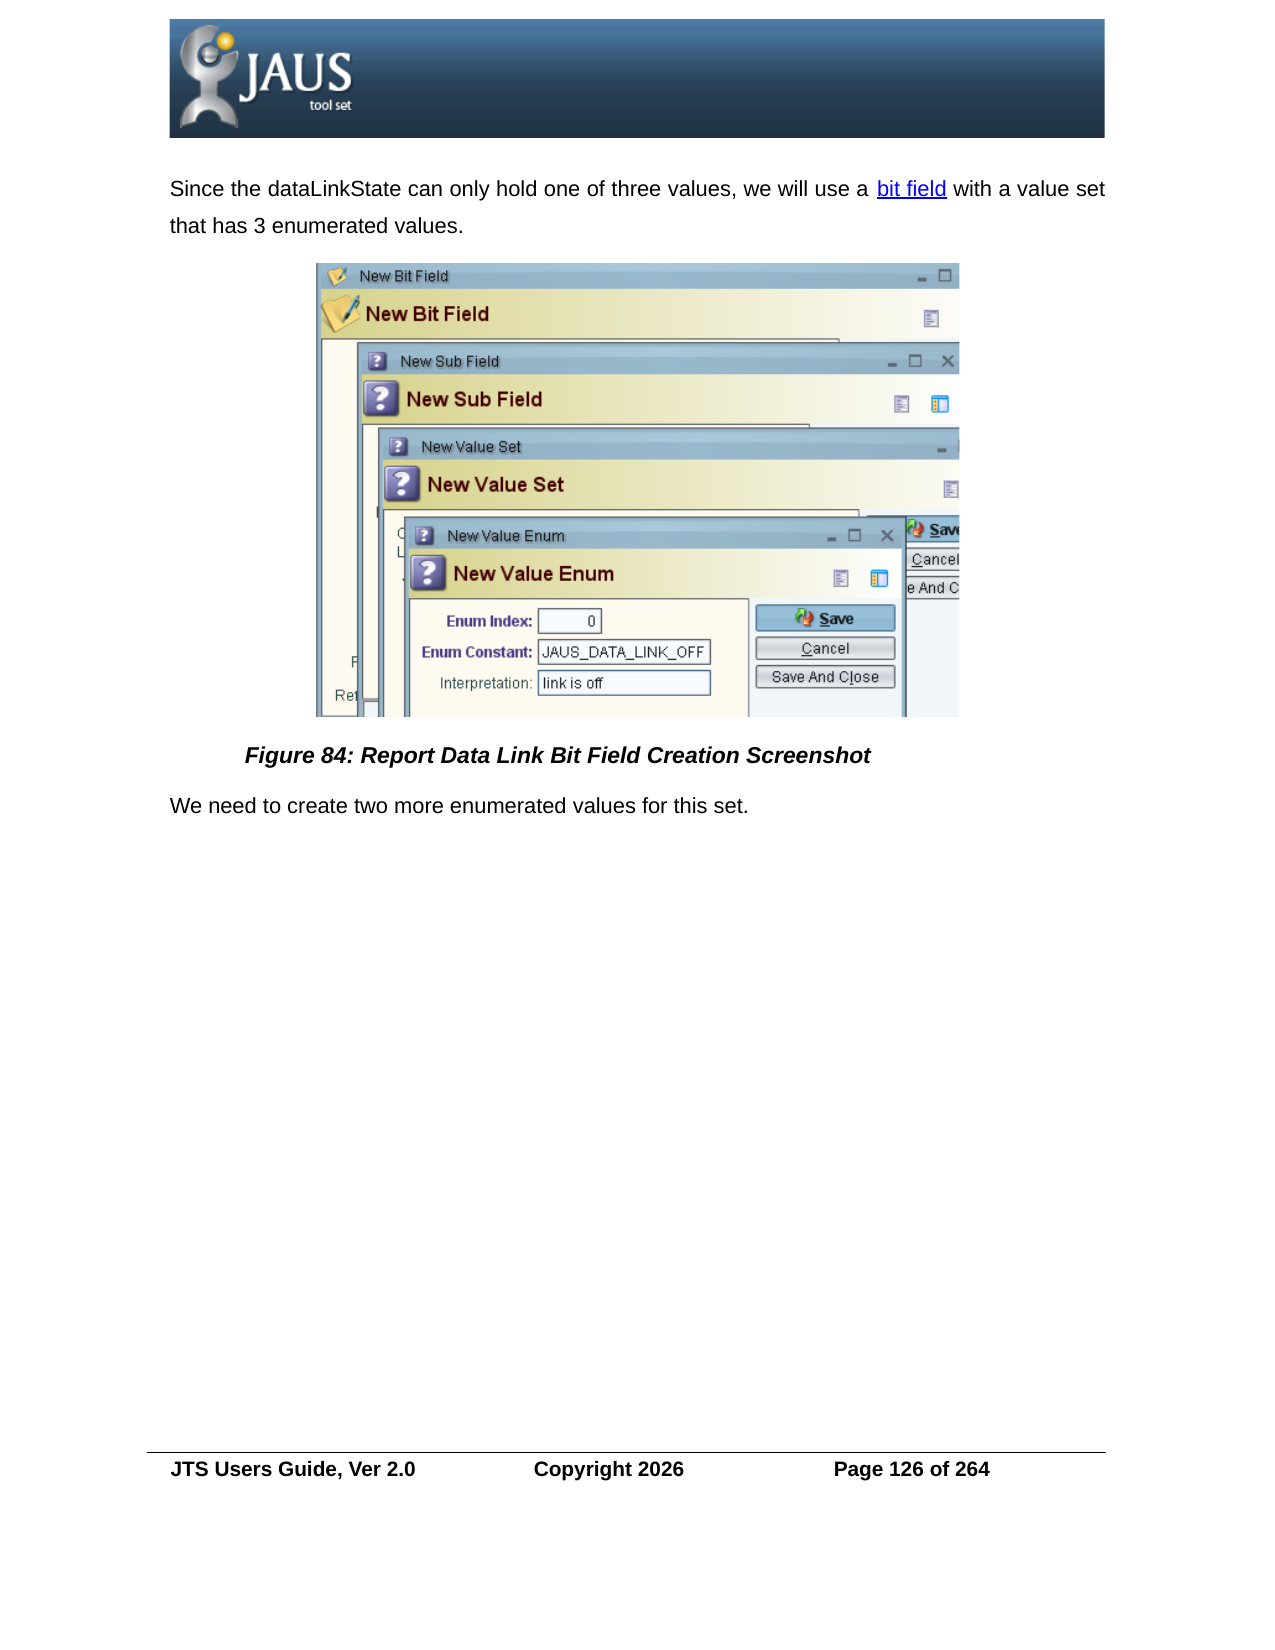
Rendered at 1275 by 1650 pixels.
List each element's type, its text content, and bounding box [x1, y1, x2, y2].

picture [169, 19, 1105, 138]
text Figure 84: Report Data Link Bit Field Creation Screenshot [244, 741, 1106, 768]
picture [315, 263, 960, 717]
text Since the dataLinkState can only hold one of three values, we will use a bit field with a value set that has 3 enumerated values. [169, 176, 1106, 238]
text We need to create two more enumerated values for this set. [169, 793, 1106, 818]
